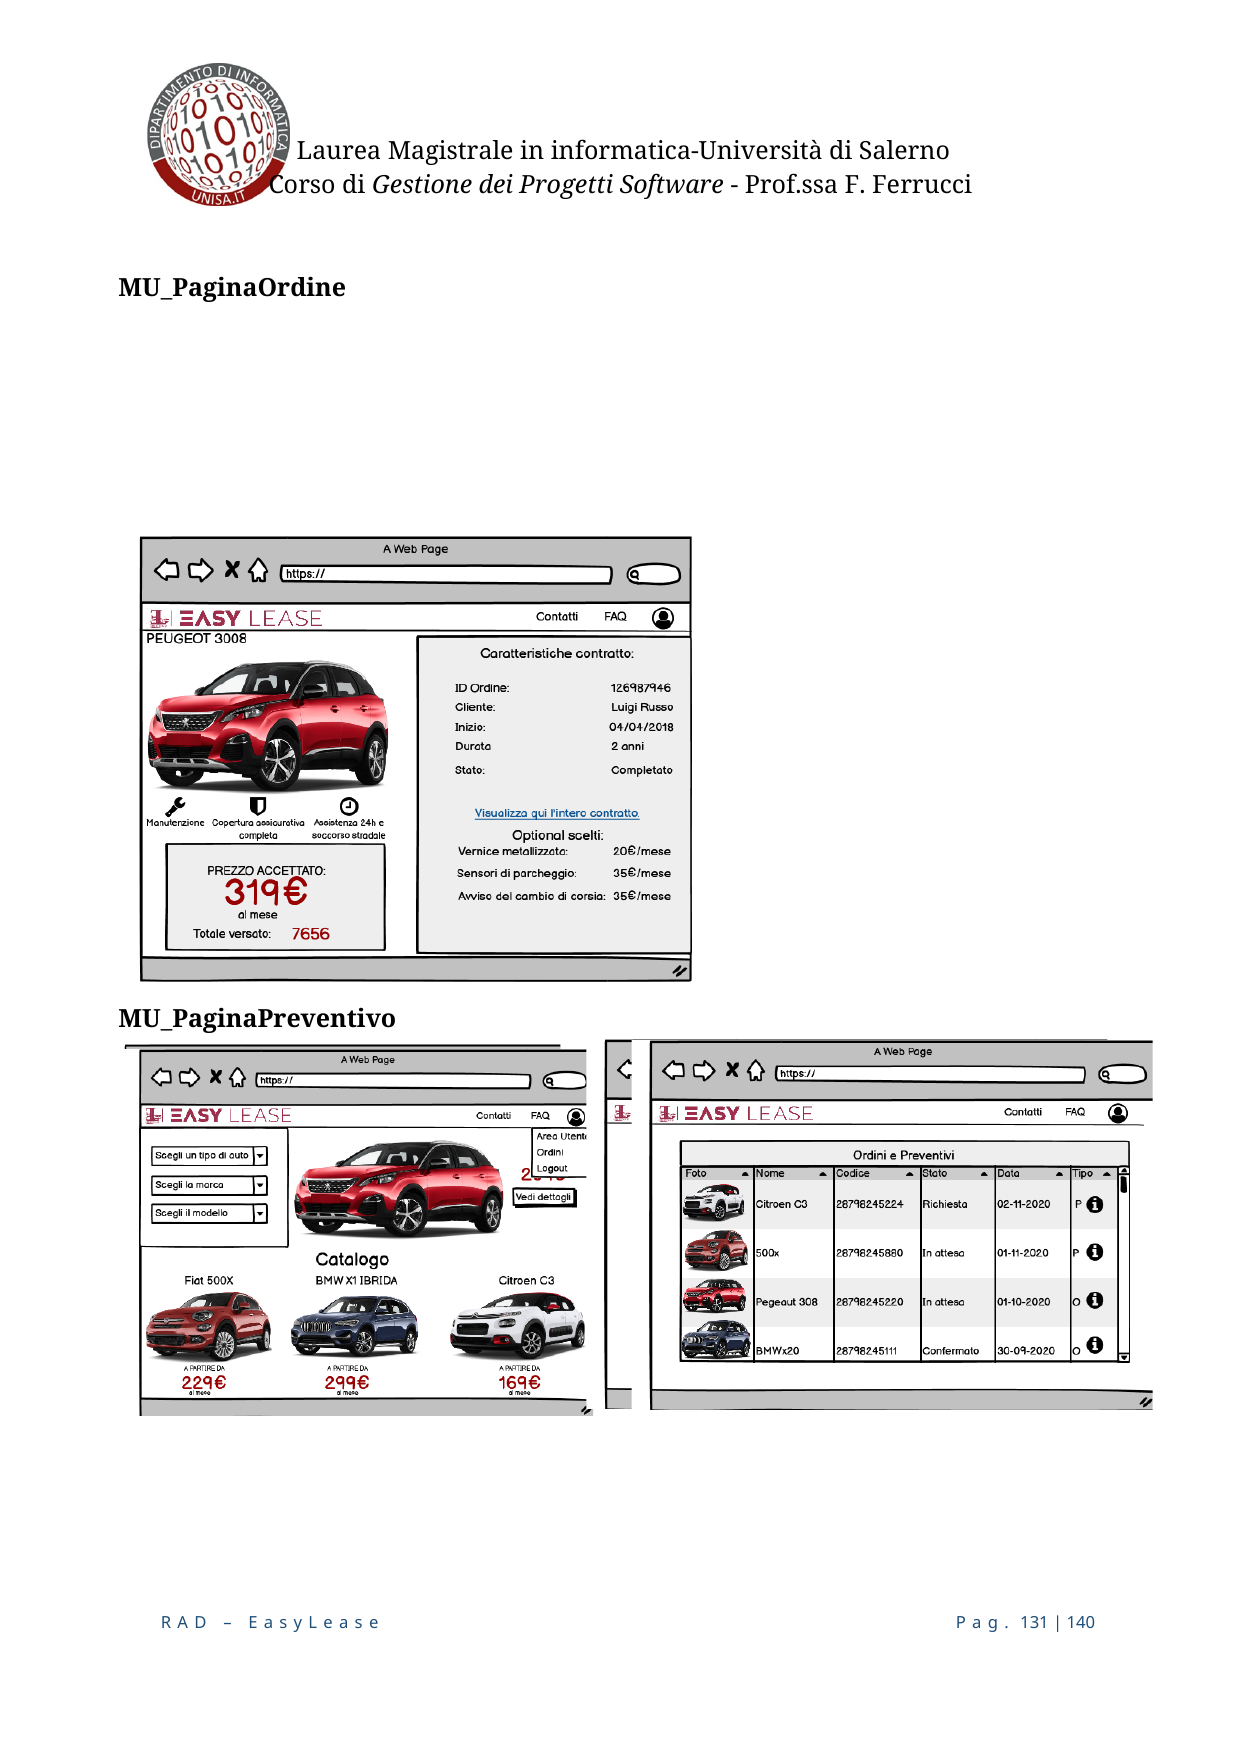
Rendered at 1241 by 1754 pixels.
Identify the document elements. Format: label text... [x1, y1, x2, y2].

text MU_PaginaOrdine [118, 269, 1122, 303]
picture [147, 63, 290, 206]
picture [118, 536, 692, 982]
picture [104, 1039, 1153, 1416]
text MU_PaginaPreventivo [118, 1001, 1122, 1035]
